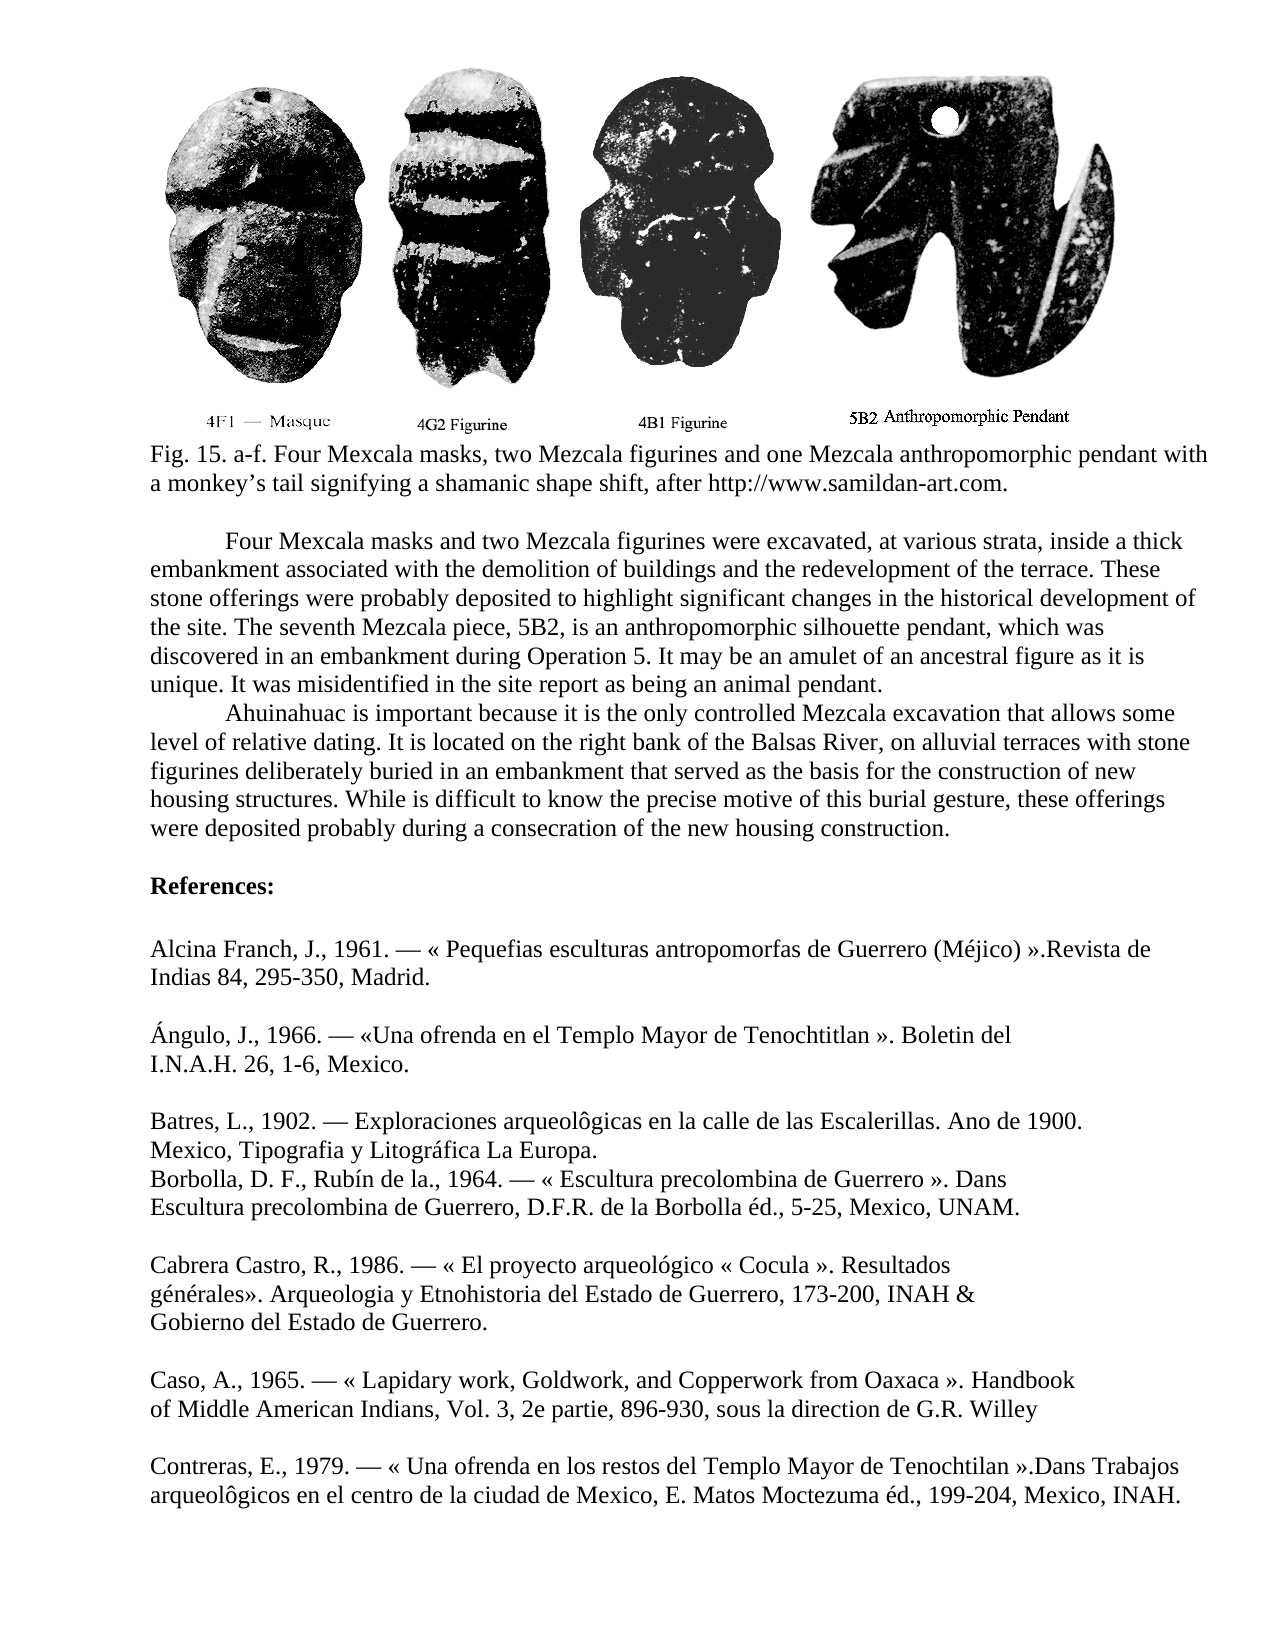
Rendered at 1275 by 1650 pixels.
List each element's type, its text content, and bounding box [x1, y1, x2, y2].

picture [800, 68, 1118, 440]
text of Middle American Indians, Vol. 3, 2e partie, 896-930, sous la direction de G.R. Willey [150, 1394, 1215, 1422]
text Borbolla, D. F., Rubín de la., 1964. — « Escultura precolombina de Guerrero ». Dans [150, 1164, 1215, 1192]
text Ángulo, J., 1966. — «Una ofrenda en el Templo Mayor de Tenochtitlan ». Boletin del [150, 1020, 1215, 1049]
text Escultura precolombina de Guerrero, D.F.R. de la Borbolla éd., 5-25, Mexico, UNAM. [150, 1192, 1215, 1221]
text I.N.A.H. 26, 1-6, Mexico. [150, 1049, 1215, 1077]
text Batres, L., 1902. — Exploraciones arqueolôgicas en la calle de las Escalerillas. Ano de 1900. [150, 1106, 1215, 1135]
text References: [150, 871, 1215, 899]
text générales». Arqueologia y Etnohistoria del Estado de Guerrero, 173-200, INAH & [150, 1279, 1215, 1307]
text Mexico, Tipografia y Litográfica La Europa. [150, 1135, 1215, 1164]
text Caso, A., 1965. — « Lapidary work, Goldwork, and Copperwork from Oaxaca ». Handbook [150, 1365, 1215, 1394]
text Contreras, E., 1979. — « Una ofrenda en los restos del Templo Mayor de Tenochtilan ».Dans Trabajos arqueolôgicos en el centro de la ciudad de Mexico, E. Matos Moctezuma éd., 199-204, Mexico, INAH. [150, 1451, 1215, 1509]
text Ahuinahuac is important because it is the only controlled Mezcala excavation that allows some level of relative dating. It is located on the right bank of the Balsas River, on alluvial terraces with stone figurines deliberately buried in an embankment that served as the basis for the construction of new housing structures. While is difficult to know the precise motive of this burial gesture, these offerings were deposited probably during a consecration of the new housing construction. [150, 698, 1215, 842]
text Alcina Franch, J., 1961. — « Pequefias esculturas antropomorfas de Guerrero (Méjico) ».Revista de Indias 84, 295-350, Madrid. [150, 934, 1215, 991]
text Gobierno del Estado de Guerrero. [150, 1307, 1215, 1336]
text Fig. 15. a-f. Four Mexcala masks, two Mezcala figurines and one Mezcala anthropomorphic pendant with a monkey’s tail signifying a shamanic shape shift, after http://www.samildan-art.com. [150, 439, 1215, 497]
text Four Mexcala masks and two Mezcala figurines were excavated, at various strata, inside a thick embankment associated with the demolition of buildings and the redevelopment of the terrace. These stone offerings were probably deposited to highlight significant changes in the historical development of the site. The seventh Mezcala piece, 5B2, is an anthropomorphic silhouette pendant, which was discovered in an embankment during Operation 5. It may be an amulet of an ancestral figure as it is unique. It was misidentified in the site report as being an animal pendant. [150, 526, 1215, 698]
text Cabrera Castro, R., 1986. — « El proyecto arqueológico « Cocula ». Resultados [150, 1250, 1215, 1279]
picture [150, 60, 794, 440]
